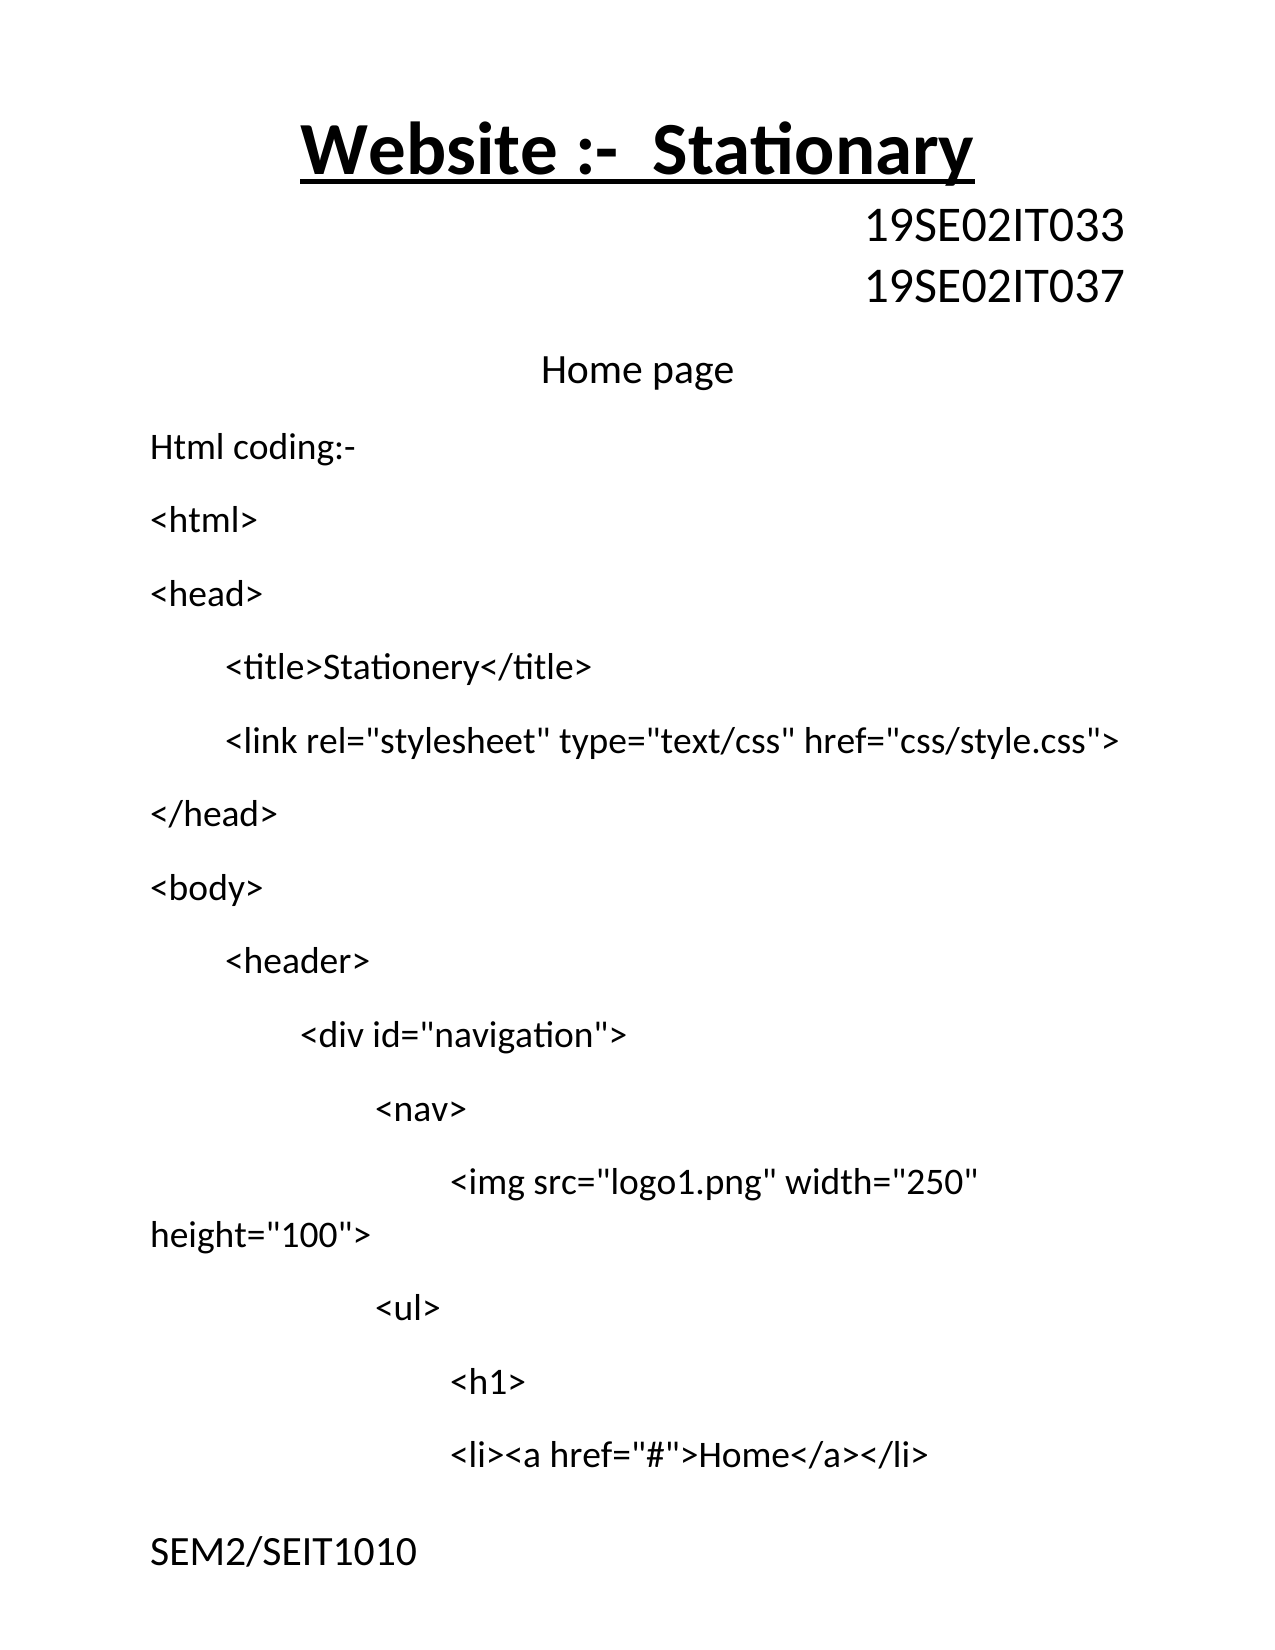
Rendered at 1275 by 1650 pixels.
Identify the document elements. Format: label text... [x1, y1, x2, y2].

text <link rel="stylesheet" type="text/css" href="css/style.css"> [150, 717, 1125, 763]
text <h1> [150, 1358, 1125, 1404]
text <li><a href="#">Home</a></li> [150, 1431, 1125, 1477]
text <img src="logo1.png" width="250" height="100"> [150, 1158, 1125, 1257]
text <head> [150, 570, 1125, 616]
text <div id="navigation"> [150, 1011, 1125, 1057]
text <body> [150, 864, 1125, 910]
text <nav> [150, 1084, 1125, 1130]
text <title>Stationery</title> [150, 643, 1125, 689]
text <header> [150, 937, 1125, 983]
text <ul> [150, 1284, 1125, 1330]
text Home page [150, 343, 1125, 394]
text Html coding:- [150, 423, 1125, 468]
text </head> [150, 790, 1125, 836]
text <html> [150, 496, 1125, 542]
